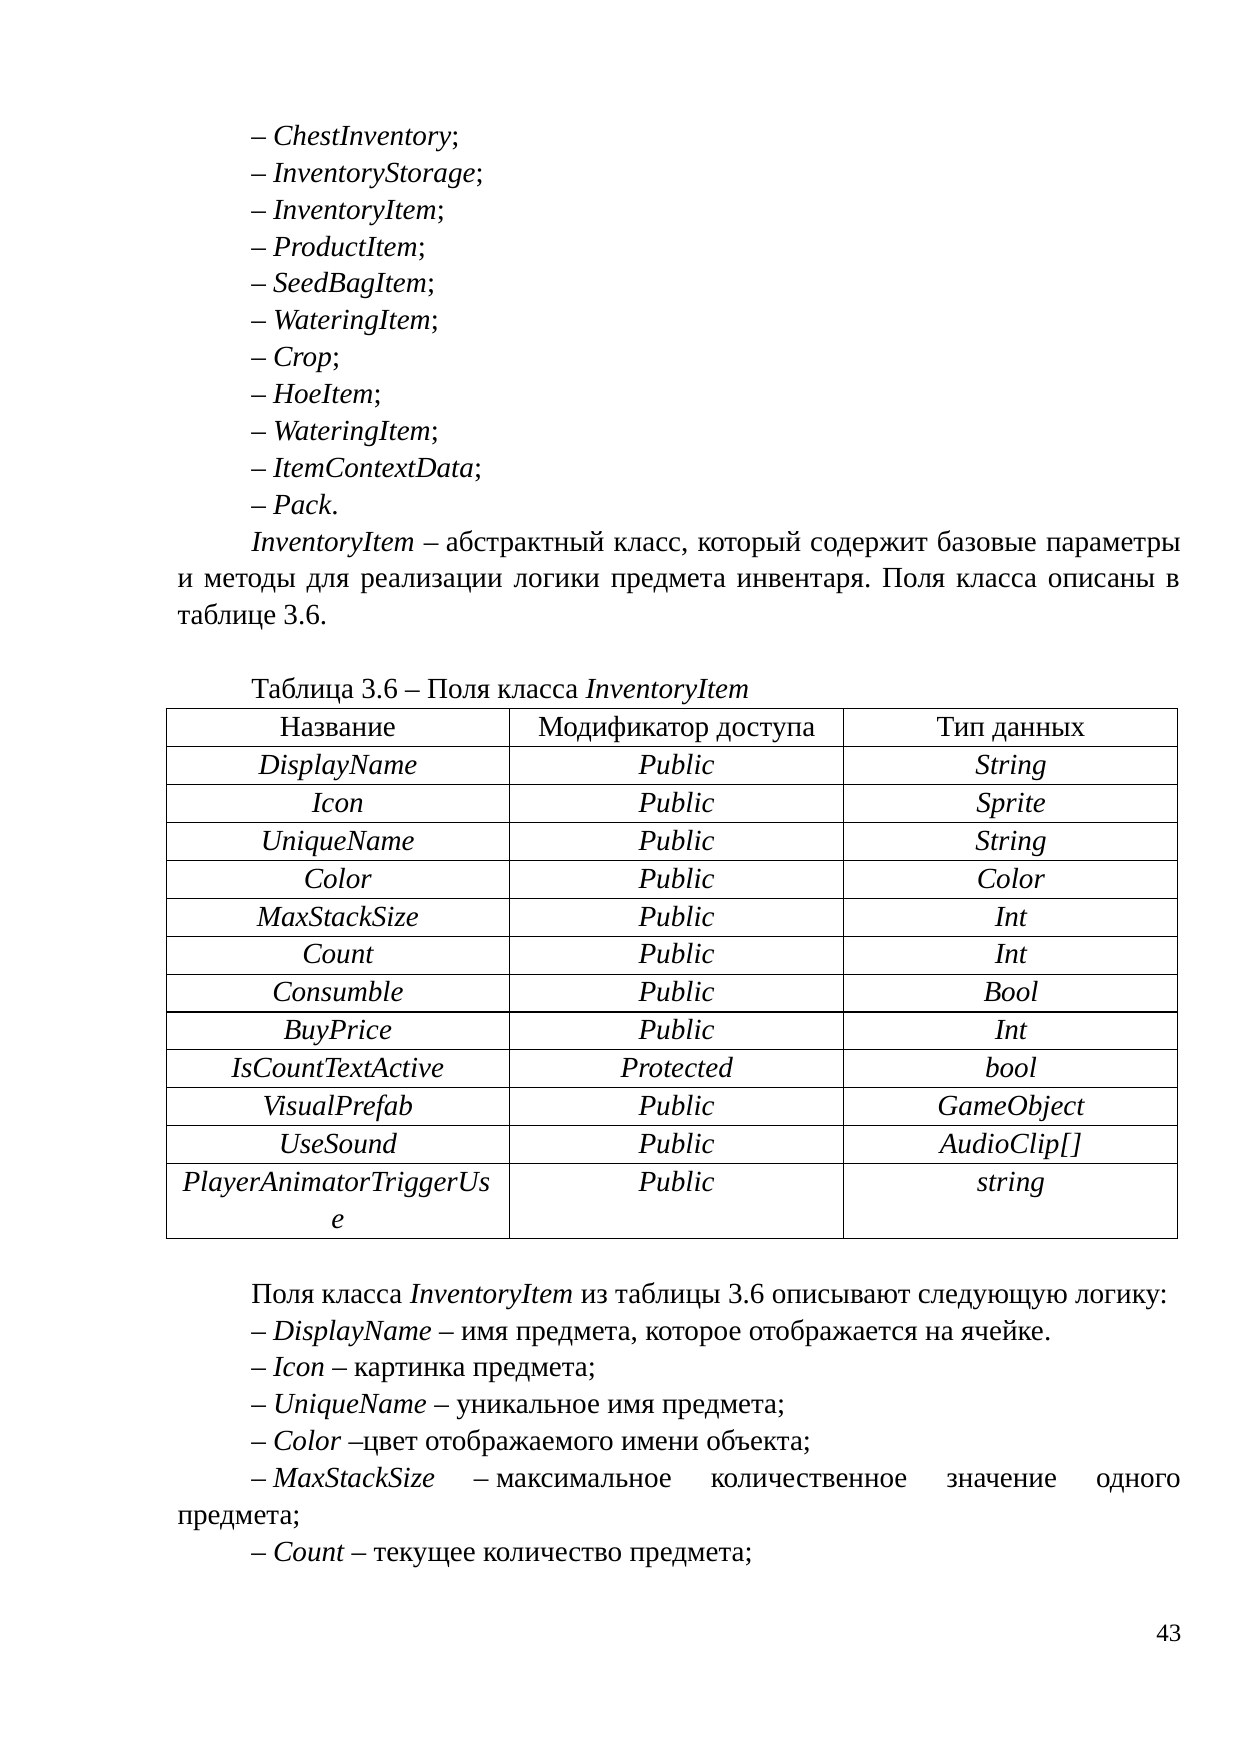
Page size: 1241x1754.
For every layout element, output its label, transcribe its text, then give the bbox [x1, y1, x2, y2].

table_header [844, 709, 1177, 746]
text – ItemContextData; [177, 450, 1181, 483]
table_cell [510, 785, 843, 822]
text Поля класса InventoryItem из таблицы 3.6 описывают следующую логику: [177, 1276, 1181, 1309]
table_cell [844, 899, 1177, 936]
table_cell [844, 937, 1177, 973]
text Таблица 3.6 – Поля класса InventoryItem [177, 671, 1181, 705]
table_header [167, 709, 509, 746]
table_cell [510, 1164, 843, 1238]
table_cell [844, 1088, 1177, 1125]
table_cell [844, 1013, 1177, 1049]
text – MaxStackSize – максимальное количественное значение одного предмета; [177, 1460, 1181, 1531]
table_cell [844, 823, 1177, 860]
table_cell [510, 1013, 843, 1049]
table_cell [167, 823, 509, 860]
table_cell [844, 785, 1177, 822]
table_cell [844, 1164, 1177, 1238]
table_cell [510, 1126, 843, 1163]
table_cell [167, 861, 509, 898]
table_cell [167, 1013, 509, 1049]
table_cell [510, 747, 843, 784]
text – WateringItem; [177, 413, 1181, 447]
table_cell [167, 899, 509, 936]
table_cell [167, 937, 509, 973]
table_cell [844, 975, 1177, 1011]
text InventoryItem – абстрактный класс, который содержит базовые параметры и методы для реализации логики предмета инвентаря. Поля класса описаны в таблице 3.6. [177, 524, 1181, 631]
text – Color –цвет отображаемого имени объекта; [177, 1423, 1181, 1457]
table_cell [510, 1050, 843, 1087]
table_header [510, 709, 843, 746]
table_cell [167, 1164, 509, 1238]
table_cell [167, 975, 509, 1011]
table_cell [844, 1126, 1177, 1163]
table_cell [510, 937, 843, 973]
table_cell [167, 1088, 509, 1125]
text – InventoryStorage; [177, 155, 1181, 188]
text – DisplayName – имя предмета, которое отображается на ячейке. [177, 1313, 1181, 1346]
text – Icon – картинка предмета; [177, 1349, 1181, 1383]
text – Crop; [177, 339, 1181, 373]
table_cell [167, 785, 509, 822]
text – Pack. [177, 487, 1181, 520]
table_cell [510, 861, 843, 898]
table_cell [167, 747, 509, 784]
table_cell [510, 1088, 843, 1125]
text – ChestInventory; [177, 118, 1181, 152]
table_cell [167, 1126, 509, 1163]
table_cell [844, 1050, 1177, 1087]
text – ProductItem; [177, 229, 1181, 262]
text – Count – текущее количество предмета; [177, 1534, 1181, 1567]
text – InventoryItem; [177, 192, 1181, 225]
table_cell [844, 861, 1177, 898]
text – SeedBagItem; [177, 266, 1181, 299]
text – HoeItem; [177, 376, 1181, 410]
text – WateringItem; [177, 302, 1181, 336]
text – UniqueName – уникальное имя предмета; [177, 1386, 1181, 1420]
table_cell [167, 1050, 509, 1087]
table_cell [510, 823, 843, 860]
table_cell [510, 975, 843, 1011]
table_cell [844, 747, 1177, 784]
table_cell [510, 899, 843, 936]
